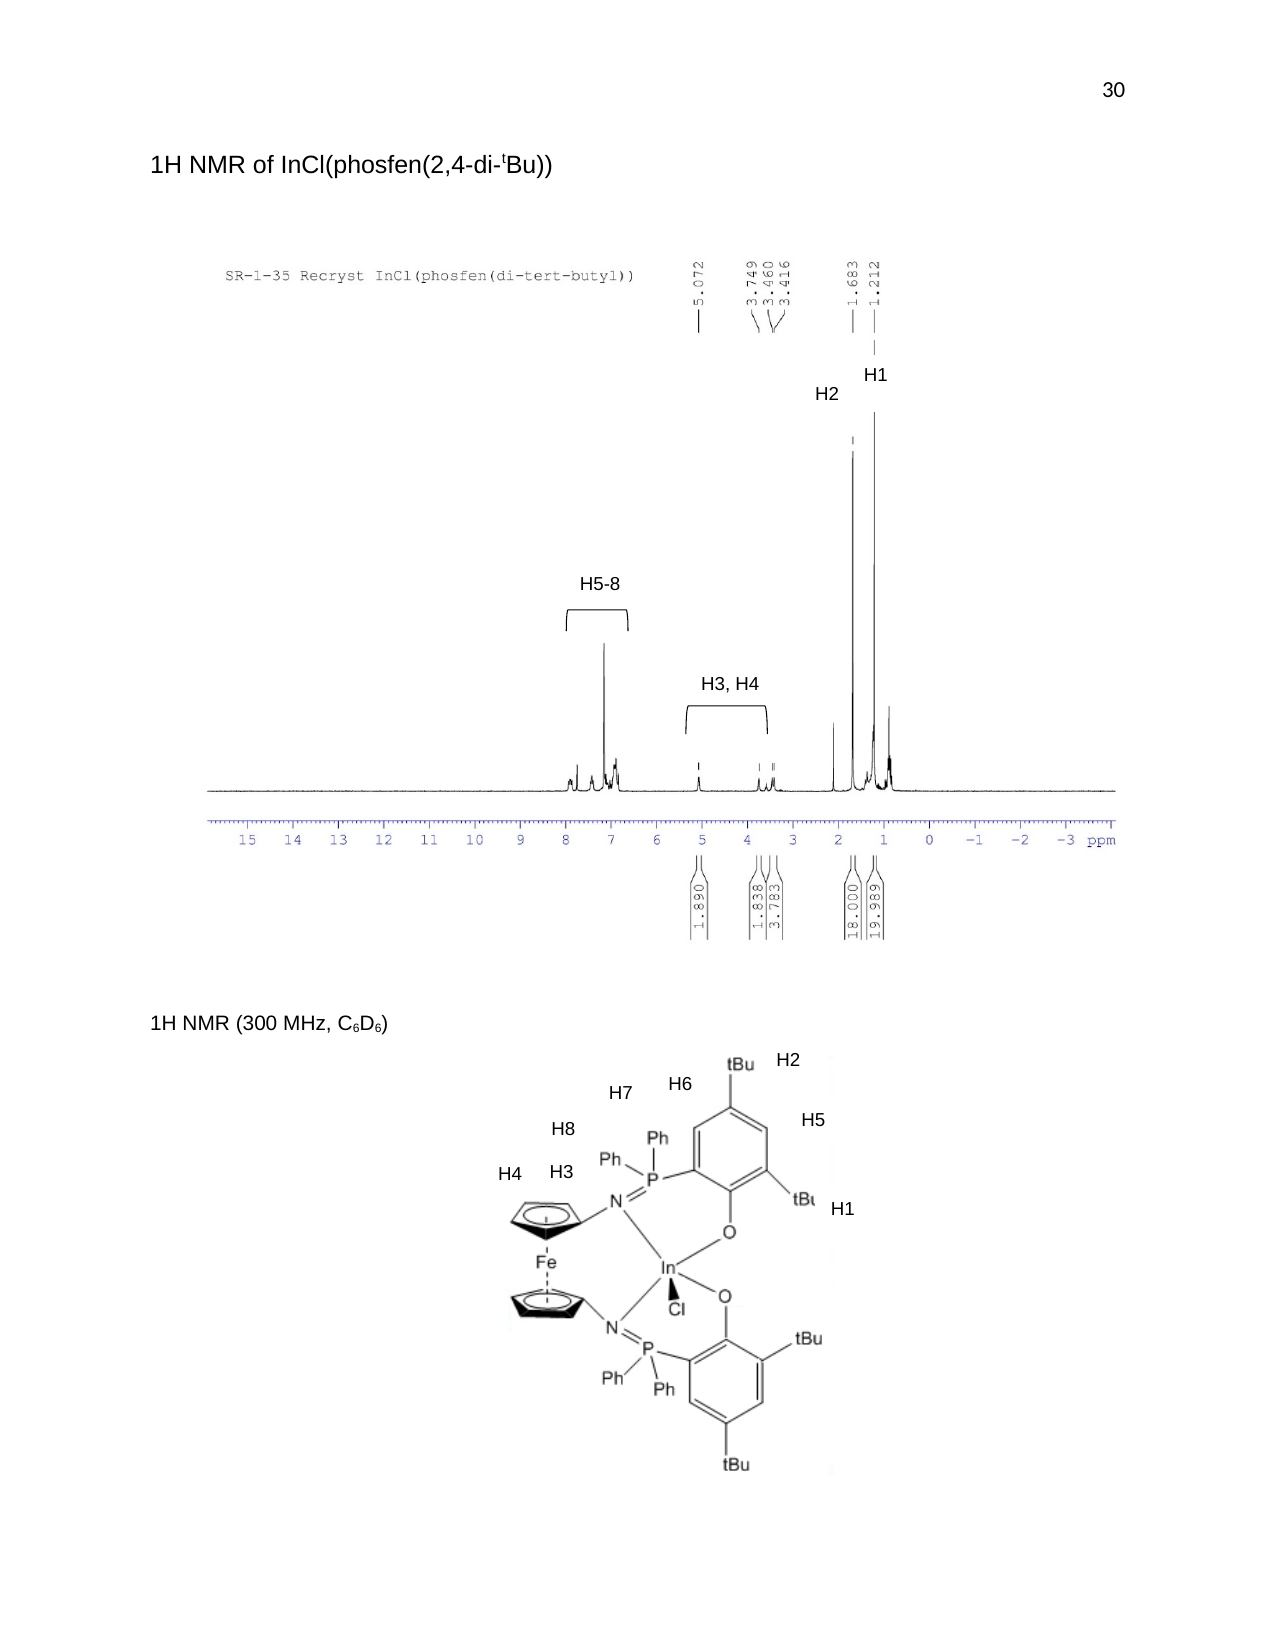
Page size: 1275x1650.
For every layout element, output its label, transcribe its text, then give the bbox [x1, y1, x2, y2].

text 1H NMR of InCl(phosfen(2,4-di-tBu)) [150, 150, 1125, 179]
picture [150, 197, 1179, 992]
text 1H NMR (300 MHz, C6D6) [150, 1011, 1125, 1035]
picture [501, 1012, 851, 1500]
